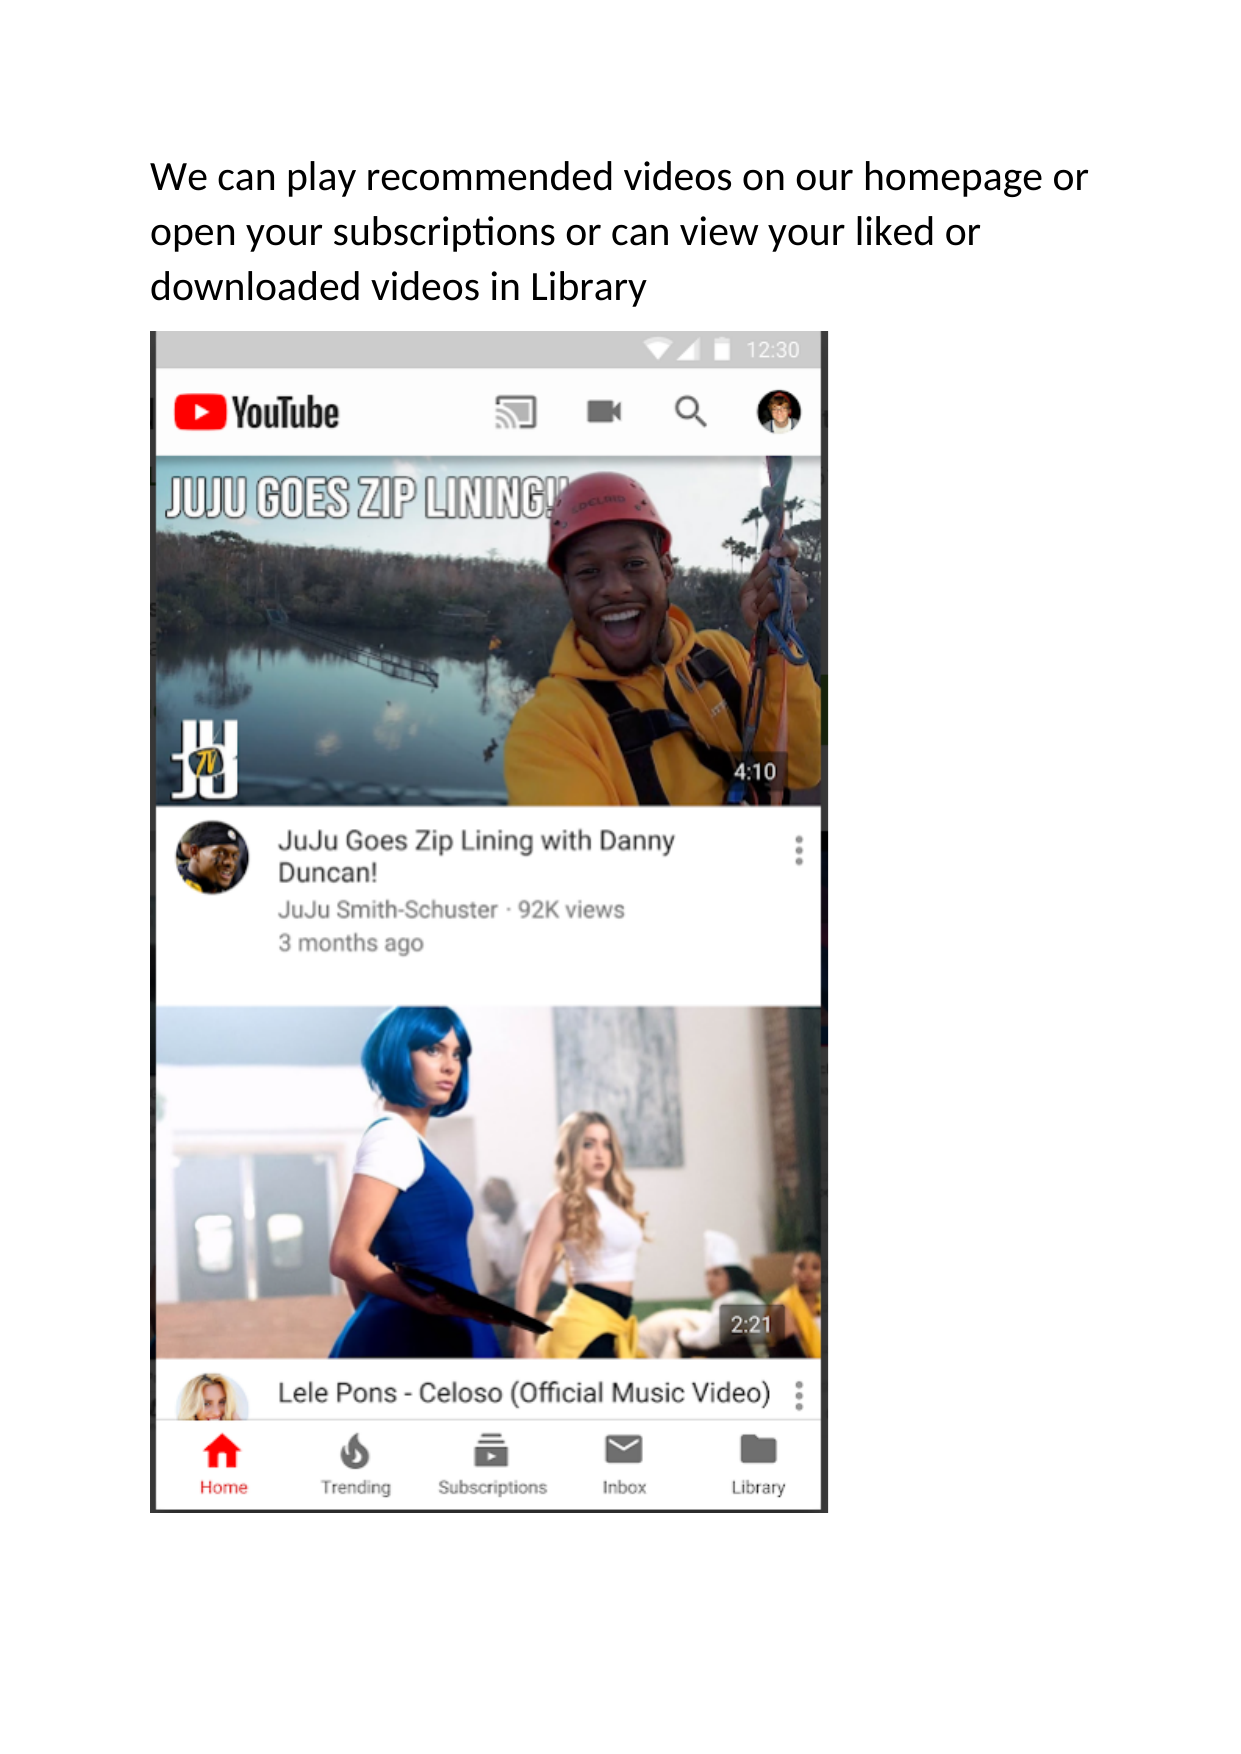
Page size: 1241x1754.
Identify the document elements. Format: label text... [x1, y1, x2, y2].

picture [150, 331, 829, 1513]
text We can play recommended videos on our homepage or open your subscriptions or can view your liked or downloaded videos in Library [150, 150, 1090, 311]
